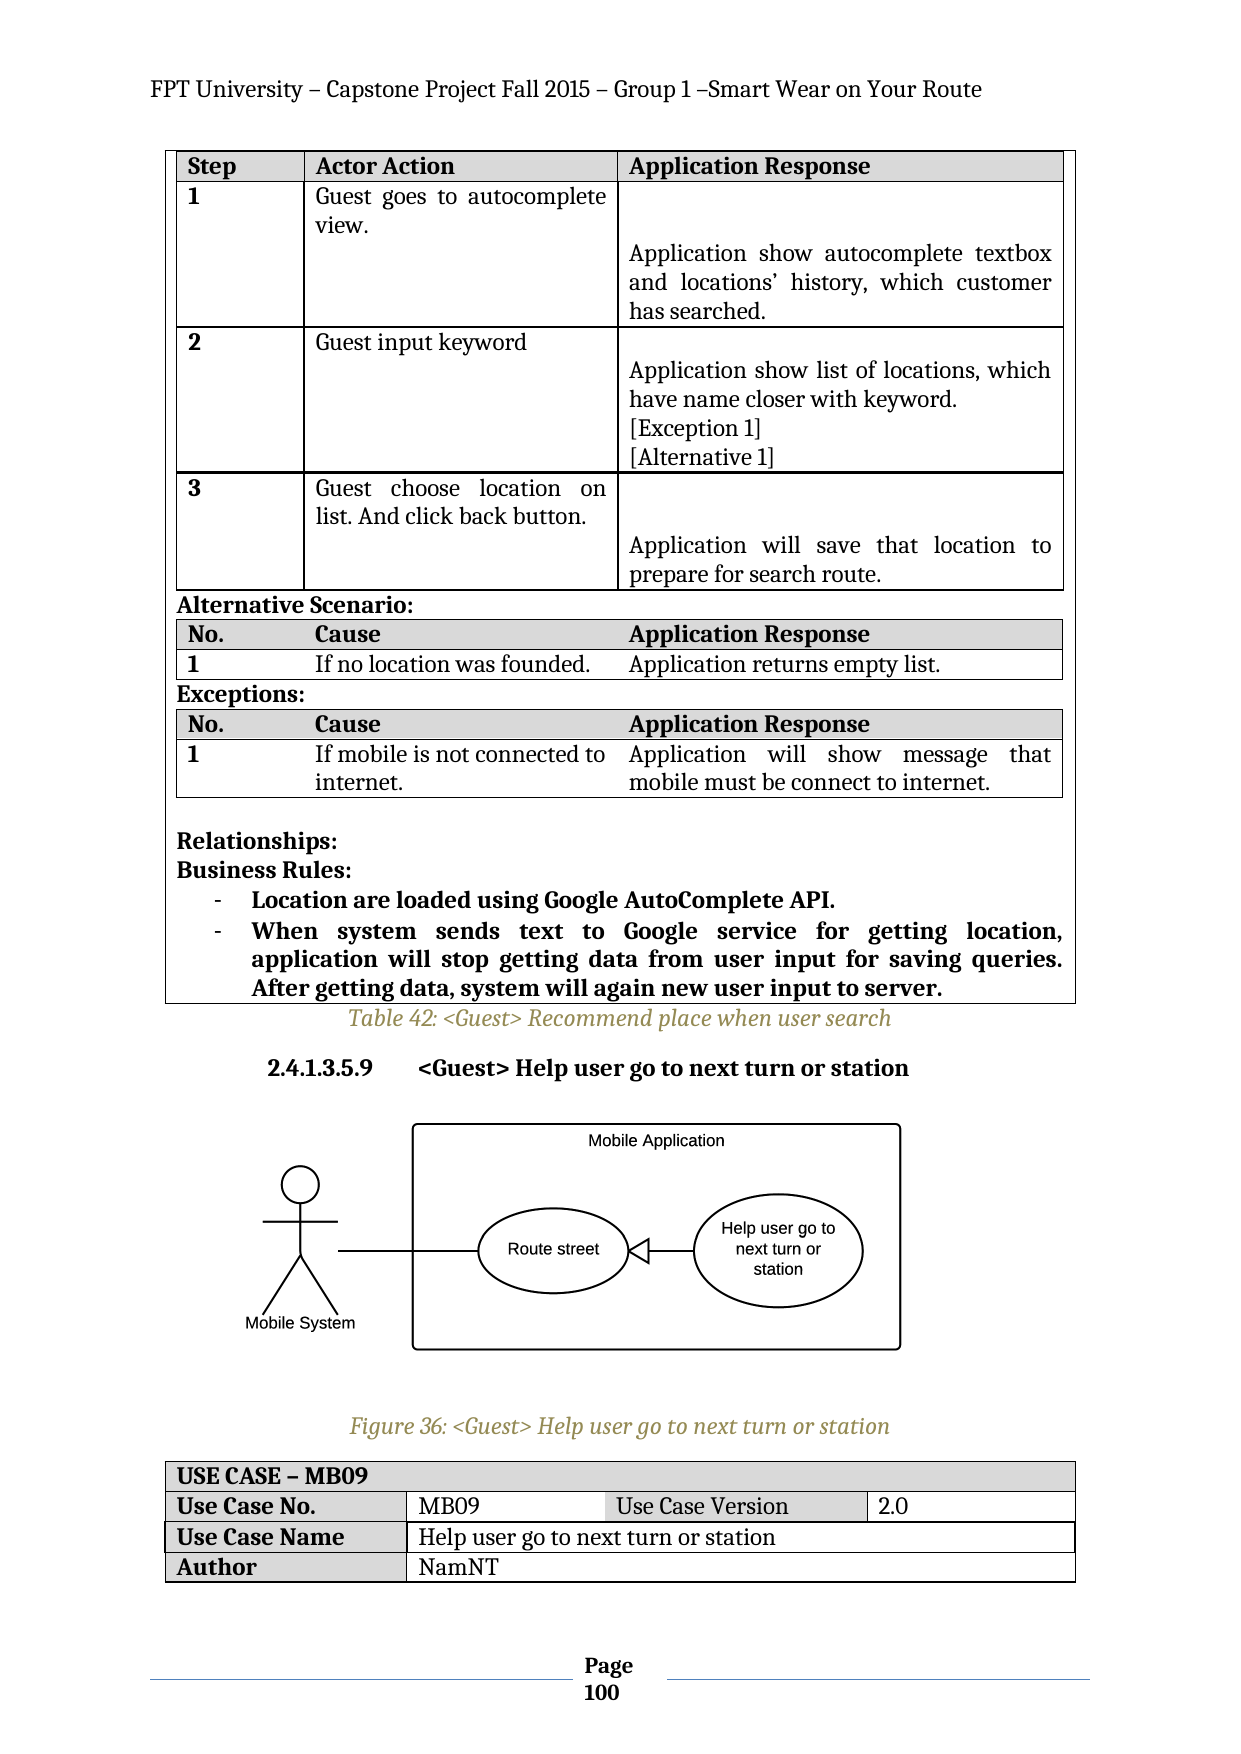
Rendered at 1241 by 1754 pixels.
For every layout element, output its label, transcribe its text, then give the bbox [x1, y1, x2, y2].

subtitle <Guest> Help user go to next turn or station [267, 1053, 1090, 1082]
table_cell Use Case Version [605, 1492, 867, 1521]
text Table 41: <Guest> Recommend place when user search [150, 1004, 1090, 1033]
table_cell MB09 [407, 1492, 604, 1521]
table_cell Use Case Name [166, 1522, 406, 1552]
table_cell NamNT [407, 1553, 1075, 1581]
picture [150, 1086, 938, 1387]
table_cell Help user go to next turn or station [408, 1523, 1074, 1552]
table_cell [166, 151, 1075, 1003]
table_cell Use Case No. [166, 1492, 406, 1521]
table_cell Author [166, 1553, 406, 1581]
table_header USE CASE – MB09 [166, 1462, 1075, 1491]
table_cell 2.0 [868, 1492, 1075, 1521]
text Figure 36: <Guest> Help user go to next turn or station [150, 1412, 1090, 1440]
